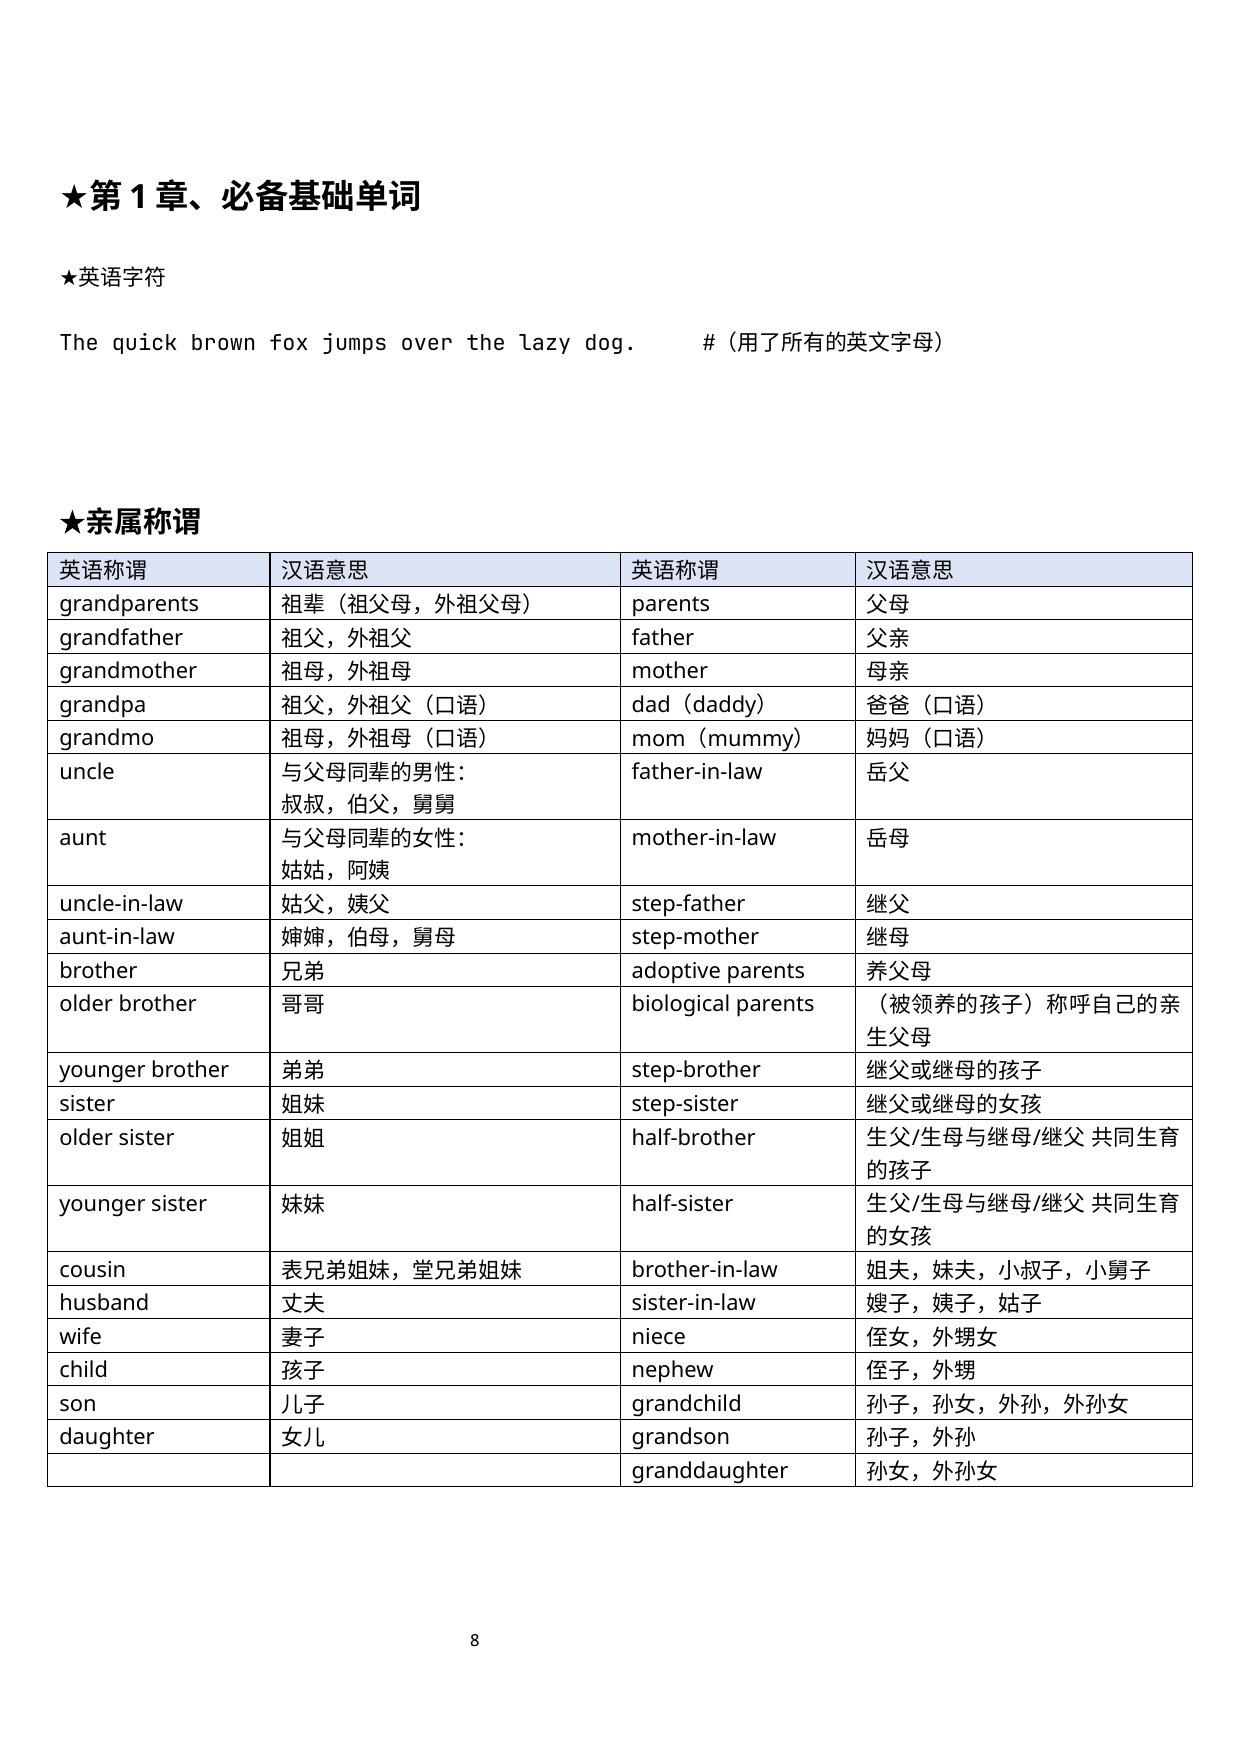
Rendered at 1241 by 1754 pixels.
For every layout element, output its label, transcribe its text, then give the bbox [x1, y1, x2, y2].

table_cell 岳父 [856, 754, 1192, 819]
table_cell 祖母，外祖母 [271, 654, 620, 686]
table_cell grandson [621, 1420, 855, 1452]
table_cell 儿子 [271, 1386, 620, 1419]
table_cell grandmother [48, 654, 269, 686]
text ★英语字符 [59, 259, 1181, 292]
table_cell 生父/生母与继母/继父 共同生育的女孩 [856, 1186, 1192, 1251]
table_cell younger sister [48, 1186, 269, 1251]
table_cell 岳母 [856, 820, 1192, 885]
table_cell husband [48, 1286, 269, 1318]
table_cell 与父母同辈的男性： 叔叔，伯父，舅舅 [271, 754, 620, 819]
table_cell 养父母 [856, 954, 1192, 986]
table_cell younger brother [48, 1053, 269, 1086]
table_cell 姐夫，妹夫，小叔子，小舅子 [856, 1252, 1192, 1285]
table_cell aunt-in-law [48, 920, 269, 952]
table_cell parents [621, 587, 855, 619]
table_cell [271, 1454, 620, 1486]
table_cell 妈妈（口语） [856, 721, 1192, 753]
table_cell uncle [48, 754, 269, 819]
table_cell 父母 [856, 587, 1192, 619]
table_cell biological parents [621, 987, 855, 1052]
table_cell 母亲 [856, 654, 1192, 686]
table_cell granddaughter [621, 1454, 855, 1486]
table_cell brother-in-law [621, 1252, 855, 1285]
text ★第1章、必备基础单词 [59, 162, 1181, 227]
table_header 汉语意思 [856, 553, 1192, 586]
table_cell 爸爸（口语） [856, 687, 1192, 720]
table_cell uncle-in-law [48, 886, 269, 919]
table_cell son [48, 1386, 269, 1419]
table_cell grandpa [48, 687, 269, 720]
table_cell step-sister [621, 1087, 855, 1119]
table_cell grandparents [48, 587, 269, 619]
table_cell 孙子，孙女，外孙，外孙女 [856, 1386, 1192, 1419]
table_cell child [48, 1353, 269, 1385]
table_cell half-brother [621, 1120, 855, 1185]
table_cell dad（daddy） [621, 687, 855, 720]
table_cell 祖父，外祖父 [271, 620, 620, 653]
table_cell 姐姐 [271, 1120, 620, 1185]
table_cell 继母 [856, 920, 1192, 952]
table_cell 祖父，外祖父（口语） [271, 687, 620, 720]
table_cell half-sister [621, 1186, 855, 1251]
table_cell 侄女，外甥女 [856, 1319, 1192, 1352]
table_cell grandfather [48, 620, 269, 653]
table_cell aunt [48, 820, 269, 885]
table_cell older sister [48, 1120, 269, 1185]
table_cell mom（mummy） [621, 721, 855, 753]
table_cell mother-in-law [621, 820, 855, 885]
table_cell 生父/生母与继母/继父 共同生育的孩子 [856, 1120, 1192, 1185]
table_cell （被领养的孩子）称呼自己的亲生父母 [856, 987, 1192, 1052]
table_cell 孙子，外孙 [856, 1420, 1192, 1452]
table_cell 姑父，姨父 [271, 886, 620, 919]
table_cell adoptive parents [621, 954, 855, 986]
table_cell step-father [621, 886, 855, 919]
table_cell mother [621, 654, 855, 686]
text The quick brown fox jumps over the lazy dog. #（用了所有的英文字母） [59, 324, 1181, 357]
table_cell step-brother [621, 1053, 855, 1086]
table_header 英语称谓 [621, 553, 855, 586]
table_cell father-in-law [621, 754, 855, 819]
table_cell 继父或继母的女孩 [856, 1087, 1192, 1119]
table_cell 兄弟 [271, 954, 620, 986]
table_cell 妻子 [271, 1319, 620, 1352]
table_cell niece [621, 1319, 855, 1352]
table_cell 女儿 [271, 1420, 620, 1452]
table_cell older brother [48, 987, 269, 1052]
table_cell 丈夫 [271, 1286, 620, 1318]
table_cell cousin [48, 1252, 269, 1285]
table_cell grandchild [621, 1386, 855, 1419]
table_cell 嫂子，姨子，姑子 [856, 1286, 1192, 1318]
table_cell 表兄弟姐妹，堂兄弟姐妹 [271, 1252, 620, 1285]
table_cell 侄子，外甥 [856, 1353, 1192, 1385]
table_cell 姐妹 [271, 1087, 620, 1119]
table_cell 继父 [856, 886, 1192, 919]
table_cell wife [48, 1319, 269, 1352]
table_header 汉语意思 [271, 553, 620, 586]
table_cell 继父或继母的孩子 [856, 1053, 1192, 1086]
table_cell 祖母，外祖母（口语） [271, 721, 620, 753]
table_cell 孙女，外孙女 [856, 1454, 1192, 1486]
table_cell father [621, 620, 855, 653]
table_cell grandmo [48, 721, 269, 753]
table_header 英语称谓 [48, 553, 269, 586]
table_cell nephew [621, 1353, 855, 1385]
table_cell 哥哥 [271, 987, 620, 1052]
table_cell brother [48, 954, 269, 986]
text ★亲属称谓 [59, 487, 1181, 552]
table_cell sister-in-law [621, 1286, 855, 1318]
table_cell [48, 1454, 269, 1486]
table_cell 弟弟 [271, 1053, 620, 1086]
table_cell 祖辈（祖父母，外祖父母） [271, 587, 620, 619]
table_cell 婶婶，伯母，舅母 [271, 920, 620, 952]
table_cell sister [48, 1087, 269, 1119]
table_cell 与父母同辈的女性： 姑姑，阿姨 [271, 820, 620, 885]
table_cell 孩子 [271, 1353, 620, 1385]
table_cell 妹妹 [271, 1186, 620, 1251]
table_cell daughter [48, 1420, 269, 1452]
table_cell 父亲 [856, 620, 1192, 653]
table_cell step-mother [621, 920, 855, 952]
